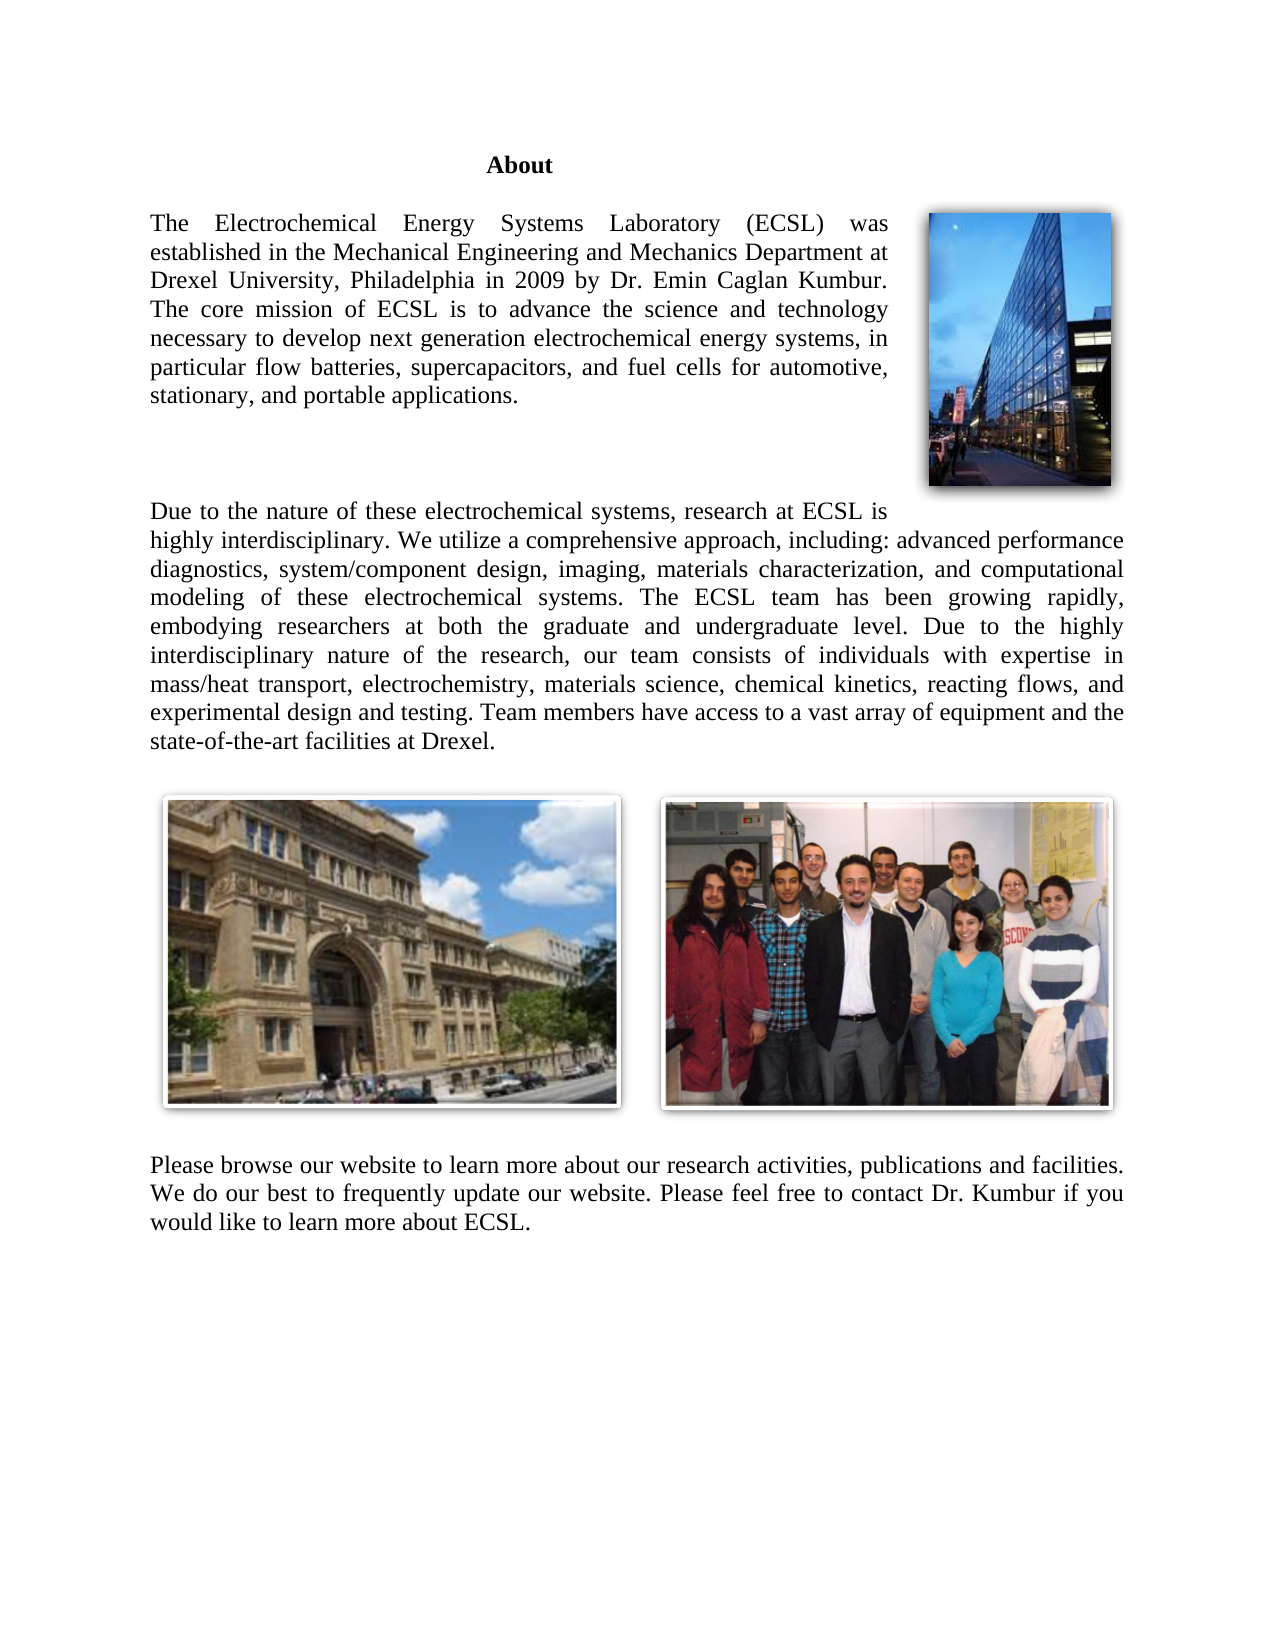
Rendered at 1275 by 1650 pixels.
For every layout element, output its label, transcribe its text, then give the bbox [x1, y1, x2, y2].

picture [929, 213, 1111, 486]
text Due to the nature of these electrochemical systems, research at ECSL is highly interdisciplinary. We utilize a comprehensive approach, including: advanced performance diagnostics, system/component design, imaging, materials characterization, and computational modeling of these electrochemical systems. The ECSL team has been growing rapidly, embodying researchers at both the graduate and undergraduate level. Due to the highly interdisciplinary nature of the research, our team consists of individuals with expertise in mass/heat transport, electrochemistry, materials science, chemical kinetics, reacting flows, and experimental design and testing. Team members have access to a vast array of equipment and the state-of-the-art facilities at Drexel. [150, 496, 1125, 755]
text The Electrochemical Energy Systems Laboratory (ECSL) was established in the Mechanical Engineering and Mechanics Department at Drexel University, Philadelphia in 2009 by Dr. Emin Caglan Kumbur. The core mission of ECSL is to advance the science and technology necessary to develop next generation electrochemical energy systems, in particular flow batteries, supercapacitors, and fuel cells for automotive, stationary, and portable applications. [150, 208, 921, 409]
text About [150, 150, 1125, 179]
text Please browse our website to learn more about our research activities, publications and facilities. We do our best to frequently update our website. Please feel free to contact Dr. Kumbur if you would like to learn more about ECSL. [150, 1150, 1125, 1236]
